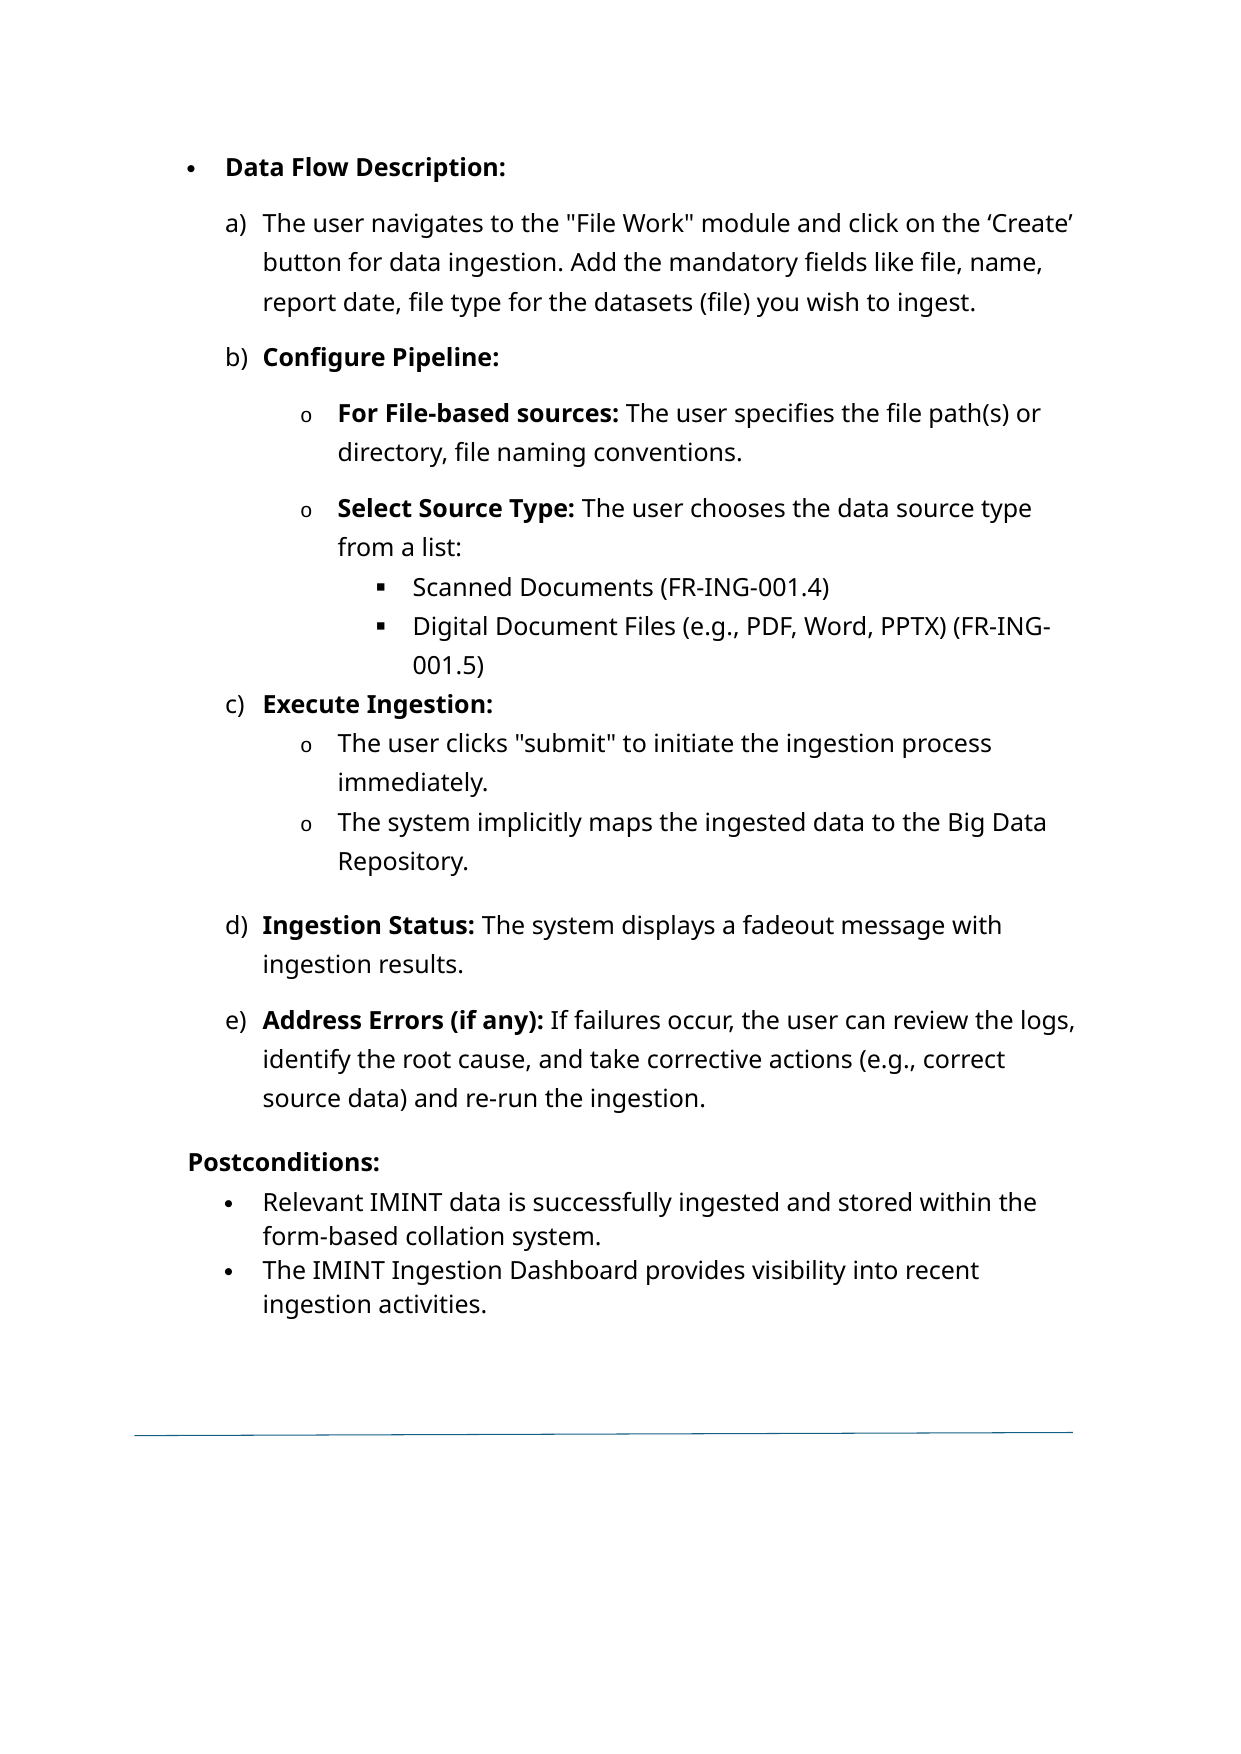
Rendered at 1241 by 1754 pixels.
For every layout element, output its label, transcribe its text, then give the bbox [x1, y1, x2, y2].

list Scanned Documents (FR-ING-001.4) [375, 569, 1090, 603]
list Select Source Type: The user chooses the data source type from a list: [300, 491, 1090, 564]
list Configure Pipeline: [225, 340, 1090, 374]
list The system implicitly maps the ingested data to the Big Data Repository. [300, 804, 1090, 877]
list Data Flow Description: [187, 150, 1090, 184]
list Ingestion Status: The system displays a fadeout message with ingestion results. [225, 907, 1090, 981]
list Relevant IMINT data is successfully ingested and stored within the form-based collation system. [225, 1184, 1090, 1252]
list Execute Ingestion: [225, 687, 1090, 721]
list The IMINT Ingestion Dashboard provides visibility into recent ingestion activities. [225, 1252, 1090, 1320]
list For File-based sources: The user specifies the file path(s) or directory, file naming conventions. [300, 396, 1090, 469]
list The user navigates to the "File Work" module and click on the ‘Create’ button for data ingestion. Add the mandatory fields like file, name, report date, file type for the datasets (file) you wish to ingest. [225, 206, 1090, 318]
list Address Errors (if any): If failures occur, the user can review the logs, identify the root cause, and take corrective actions (e.g., correct source data) and re-run the ingestion. [225, 1002, 1090, 1115]
list The user clicks "submit" to initiate the ingestion process immediately. [300, 726, 1090, 799]
text Postconditions: [150, 1145, 1090, 1179]
list Digital Document Files (e.g., PDF, Word, PPTX) (FR-ING-001.5) [375, 608, 1090, 682]
